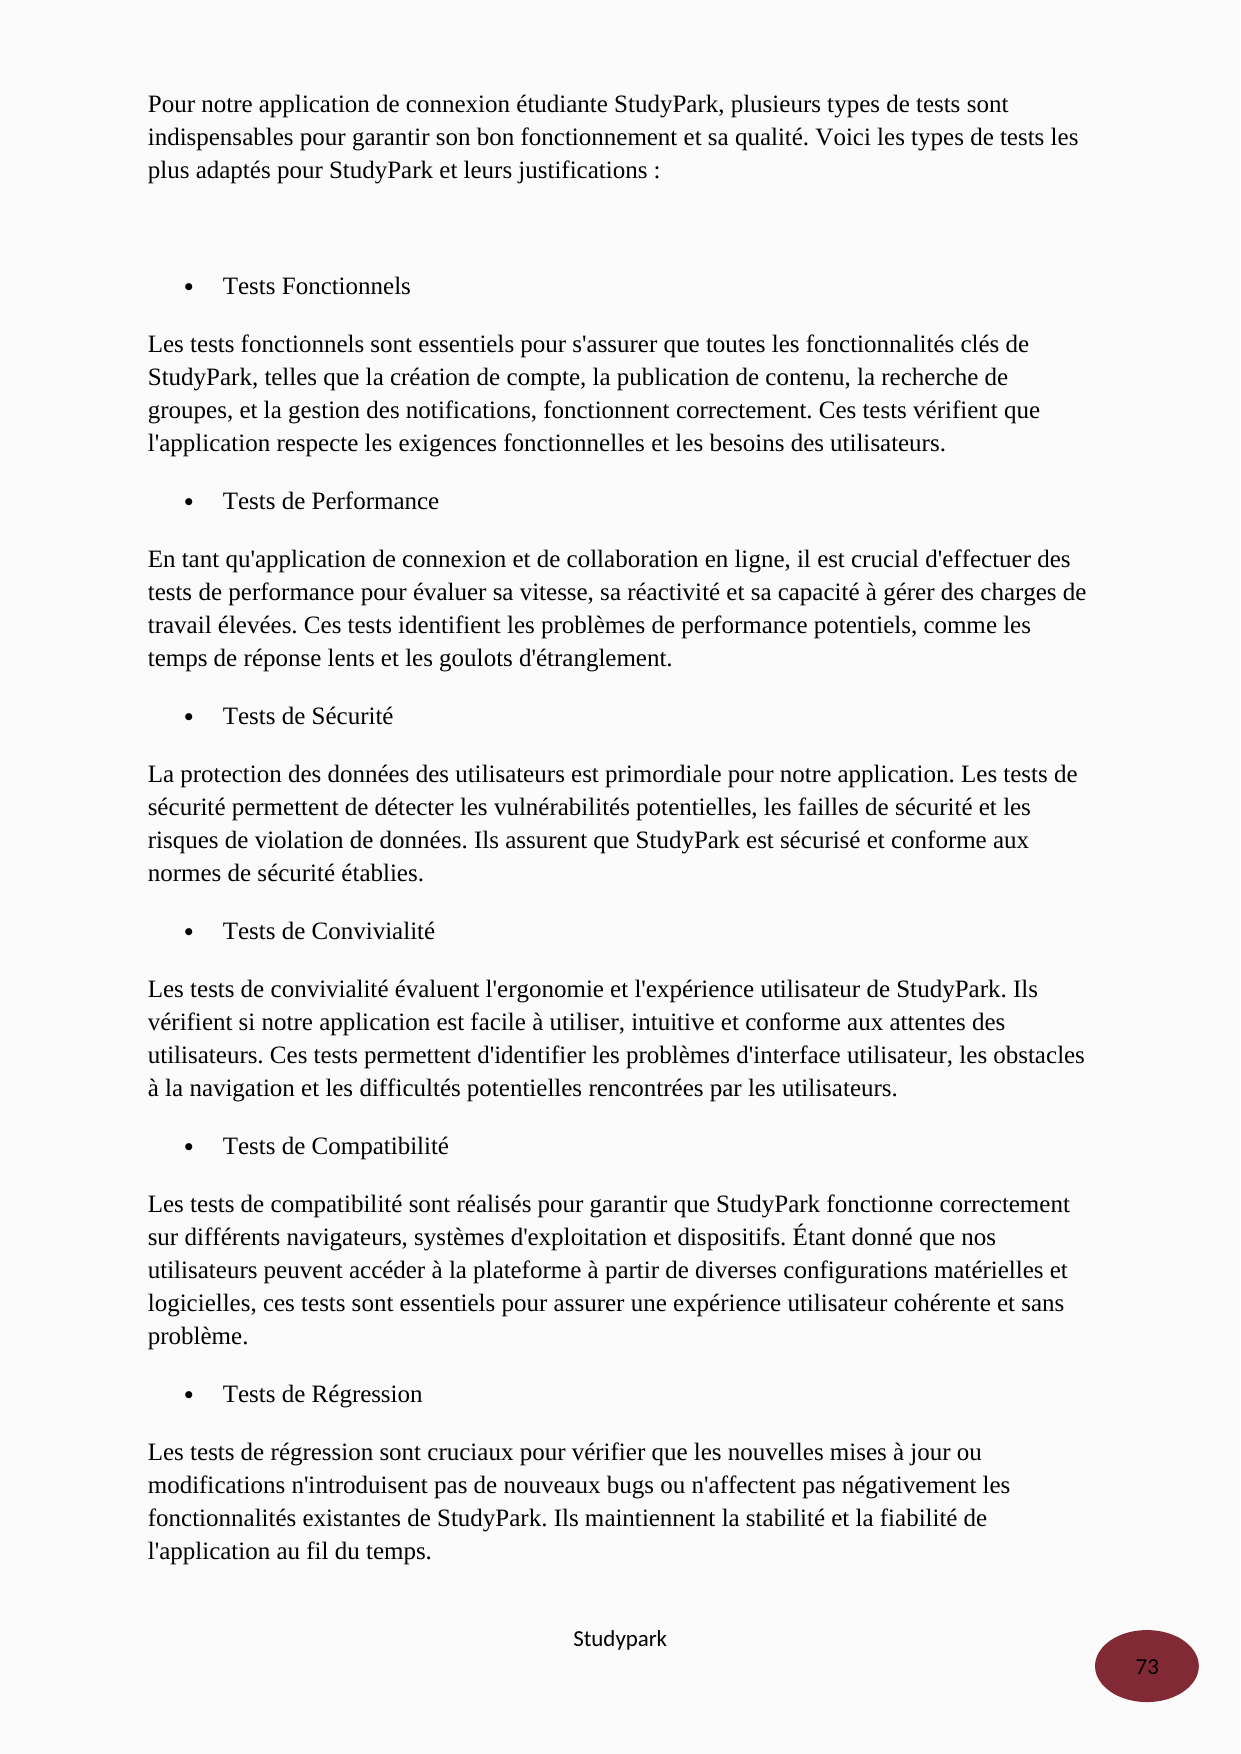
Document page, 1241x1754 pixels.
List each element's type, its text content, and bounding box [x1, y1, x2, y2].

text Pour notre application de connexion étudiante StudyPark, plusieurs types de tests sont indispensables pour garantir son bon fonctionnement et sa qualité. Voici les types de tests les plus adaptés pour StudyPark et leurs justifications : [148, 89, 1093, 183]
list Tests de Compatibilité [185, 1131, 1093, 1160]
text Les tests de convivialité évaluent l'ergonomie et l'expérience utilisateur de StudyPark. Ils vérifient si notre application est facile à utiliser, intuitive et conforme aux attentes des utilisateurs. Ces tests permettent d'identifier les problèmes d'interface utilisateur, les obstacles à la navigation et les difficultés potentielles rencontrées par les utilisateurs. [148, 974, 1093, 1102]
text Les tests de régression sont cruciaux pour vérifier que les nouvelles mises à jour ou modifications n'introduisent pas de nouveaux bugs ou n'affectent pas négativement les fonctionnalités existantes de StudyPark. Ils maintiennent la stabilité et la fiabilité de l'application au fil du temps. [148, 1437, 1093, 1565]
text La protection des données des utilisateurs est primordiale pour notre application. Les tests de sécurité permettent de détecter les vulnérabilités potentielles, les failles de sécurité et les risques de violation de données. Ils assurent que StudyPark est sécurisé et conforme aux normes de sécurité établies. [148, 759, 1093, 887]
text Les tests de compatibilité sont réalisés pour garantir que StudyPark fonctionne correctement sur différents navigateurs, systèmes d'exploitation et dispositifs. Étant donné que nos utilisateurs peuvent accéder à la plateforme à partir de diverses configurations matérielles et logicielles, ces tests sont essentiels pour assurer une expérience utilisateur cohérente et sans problème. [148, 1189, 1093, 1350]
list Tests Fonctionnels [185, 271, 1093, 299]
list Tests de Performance [185, 486, 1093, 514]
text En tant qu'application de connexion et de collaboration en ligne, il est crucial d'effectuer des tests de performance pour évaluer sa vitesse, sa réactivité et sa capacité à gérer des charges de travail élevées. Ces tests identifient les problèmes de performance potentiels, comme les temps de réponse lents et les goulots d'étranglement. [148, 544, 1093, 672]
list Tests de Convivialité [185, 916, 1093, 945]
list Tests de Régression [185, 1379, 1093, 1408]
text Les tests fonctionnels sont essentiels pour s'assurer que toutes les fonctionnalités clés de StudyPark, telles que la création de compte, la publication de contenu, la recherche de groupes, et la gestion des notifications, fonctionnent correctement. Ces tests vérifient que l'application respecte les exigences fonctionnelles et les besoins des utilisateurs. [148, 329, 1093, 457]
list Tests de Sécurité [185, 701, 1093, 730]
